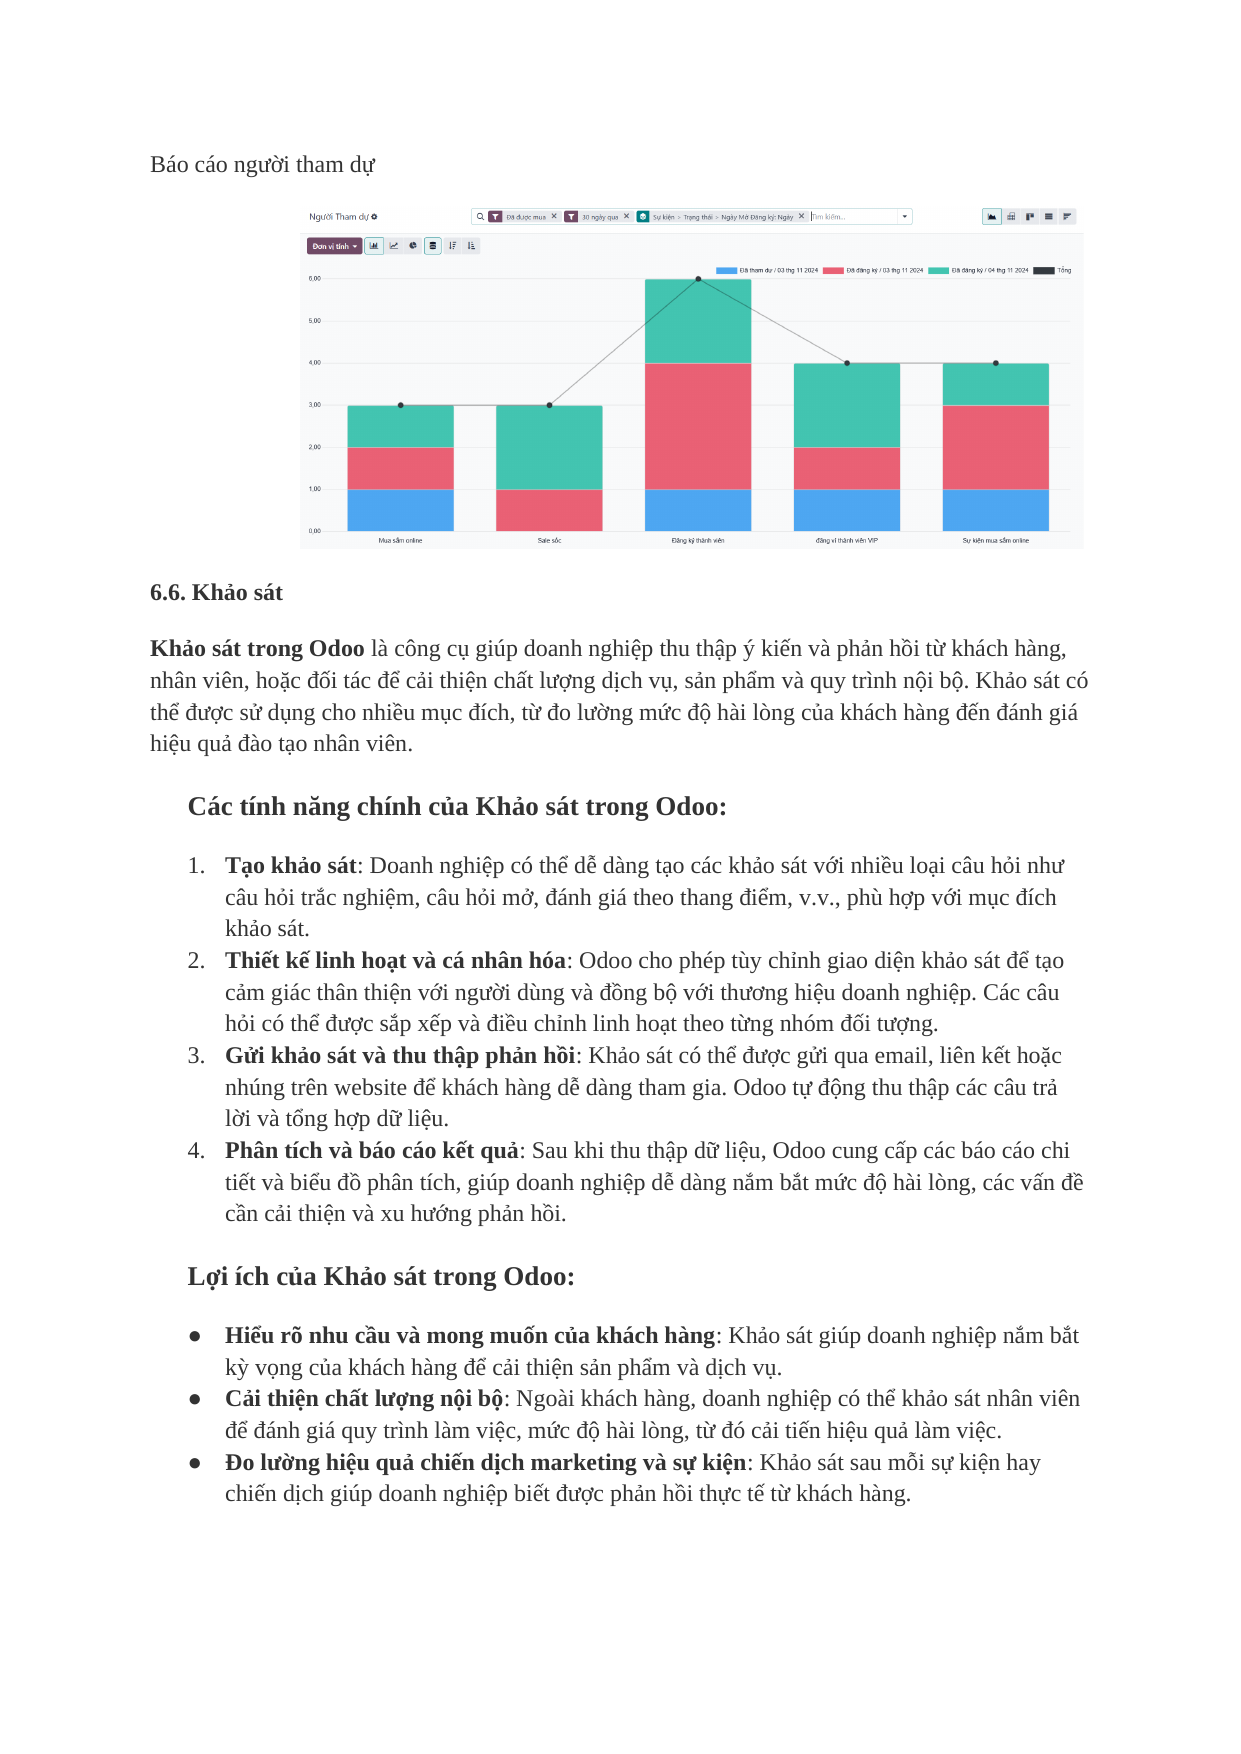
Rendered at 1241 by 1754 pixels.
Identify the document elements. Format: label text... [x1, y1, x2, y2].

picture [300, 206, 1084, 549]
subtitle Lợi ích của Khảo sát trong Odoo: [187, 1260, 1090, 1291]
list Hiểu rõ nhu cầu và mong muốn của khách hàng: Khảo sát giúp doanh nghiệp nắm bắt kỳ vọng của khách hàng để cải thiện sản phẩm và dịch vụ. [187, 1321, 1090, 1380]
text 6.6. Khảo sát [150, 578, 1090, 605]
list Đo lường hiệu quả chiến dịch marketing và sự kiện: Khảo sát sau mỗi sự kiện hay chiến dịch giúp doanh nghiệp biết được phản hồi thực tế từ khách hàng. [187, 1448, 1090, 1507]
list Tạo khảo sát: Doanh nghiệp có thể dễ dàng tạo các khảo sát với nhiều loại câu hỏi như câu hỏi trắc nghiệm, câu hỏi mở, đánh giá theo thang điểm, v.v., phù hợp với mục đích khảo sát. [187, 851, 1090, 942]
list Thiết kế linh hoạt và cá nhân hóa: Odoo cho phép tùy chỉnh giao diện khảo sát để tạo cảm giác thân thiện với người dùng và đồng bộ với thương hiệu doanh nghiệp. Các câu hỏi có thể được sắp xếp và điều chỉnh linh hoạt theo từng nhóm đối tượng. [187, 946, 1090, 1037]
text Khảo sát trong Odoo là công cụ giúp doanh nghiệp thu thập ý kiến và phản hồi từ khách hàng, nhân viên, hoặc đối tác để cải thiện chất lượng dịch vụ, sản phẩm và quy trình nội bộ. Khảo sát có thể được sử dụng cho nhiều mục đích, từ đo lường mức độ hài lòng của khách hàng đến đánh giá hiệu quả đào tạo nhân viên. [150, 634, 1090, 757]
text Báo cáo người tham dự [150, 150, 1090, 178]
list Phân tích và báo cáo kết quả: Sau khi thu thập dữ liệu, Odoo cung cấp các báo cáo chi tiết và biểu đồ phân tích, giúp doanh nghiệp dễ dàng nắm bắt mức độ hài lòng, các vấn đề cần cải thiện và xu hướng phản hồi. [187, 1136, 1090, 1227]
list Gửi khảo sát và thu thập phản hồi: Khảo sát có thể được gửi qua email, liên kết hoặc nhúng trên website để khách hàng dễ dàng tham gia. Odoo tự động thu thập các câu trả lời và tổng hợp dữ liệu. [187, 1041, 1090, 1132]
list Cải thiện chất lượng nội bộ: Ngoài khách hàng, doanh nghiệp có thể khảo sát nhân viên để đánh giá quy trình làm việc, mức độ hài lòng, từ đó cải tiến hiệu quả làm việc. [187, 1384, 1090, 1443]
subtitle Các tính năng chính của Khảo sát trong Odoo: [187, 790, 1090, 821]
